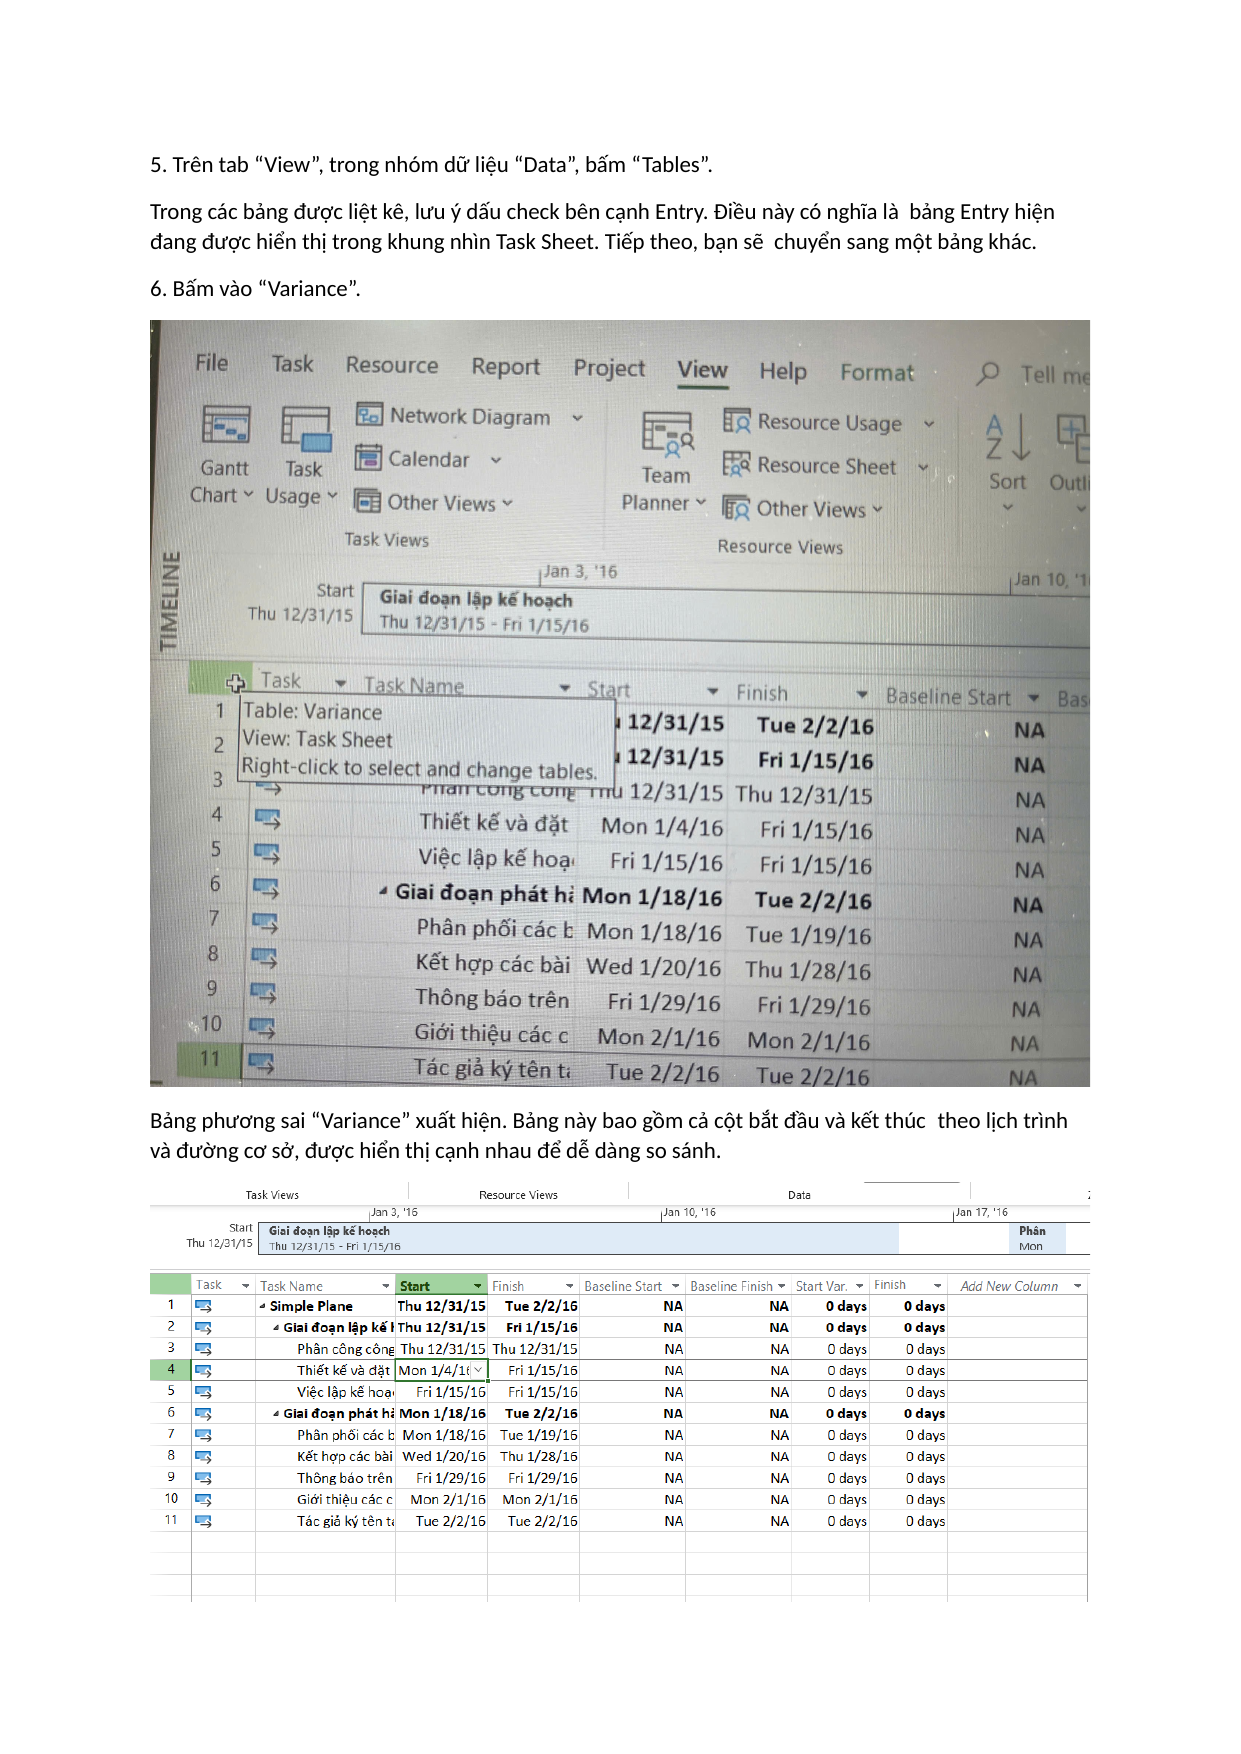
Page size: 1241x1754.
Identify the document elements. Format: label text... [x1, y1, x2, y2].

picture [150, 1182, 1091, 1602]
text 6. Bấm vào “Variance”. [150, 274, 1090, 302]
text Trong các bảng được liệt kê, lưu ý dấu check bên cạnh Entry. Điều này có nghĩa là bảng Entry hiện đang được hiển thị trong khung nhìn Task Sheet. Tiếp theo, bạn sẽ chuyển sang một bảng khác. [150, 197, 1090, 255]
text 5. Trên tab “View”, trong nhóm dữ liệu “Data”, bấm “Tables”. [150, 150, 1090, 178]
picture [150, 320, 1091, 1087]
text Bảng phương sai “Variance” xuất hiện. Bảng này bao gồm cả cột bắt đầu và kết thúc theo lịch trình và đường cơ sở, được hiển thị cạnh nhau để dễ dàng so sánh. [150, 1106, 1090, 1164]
